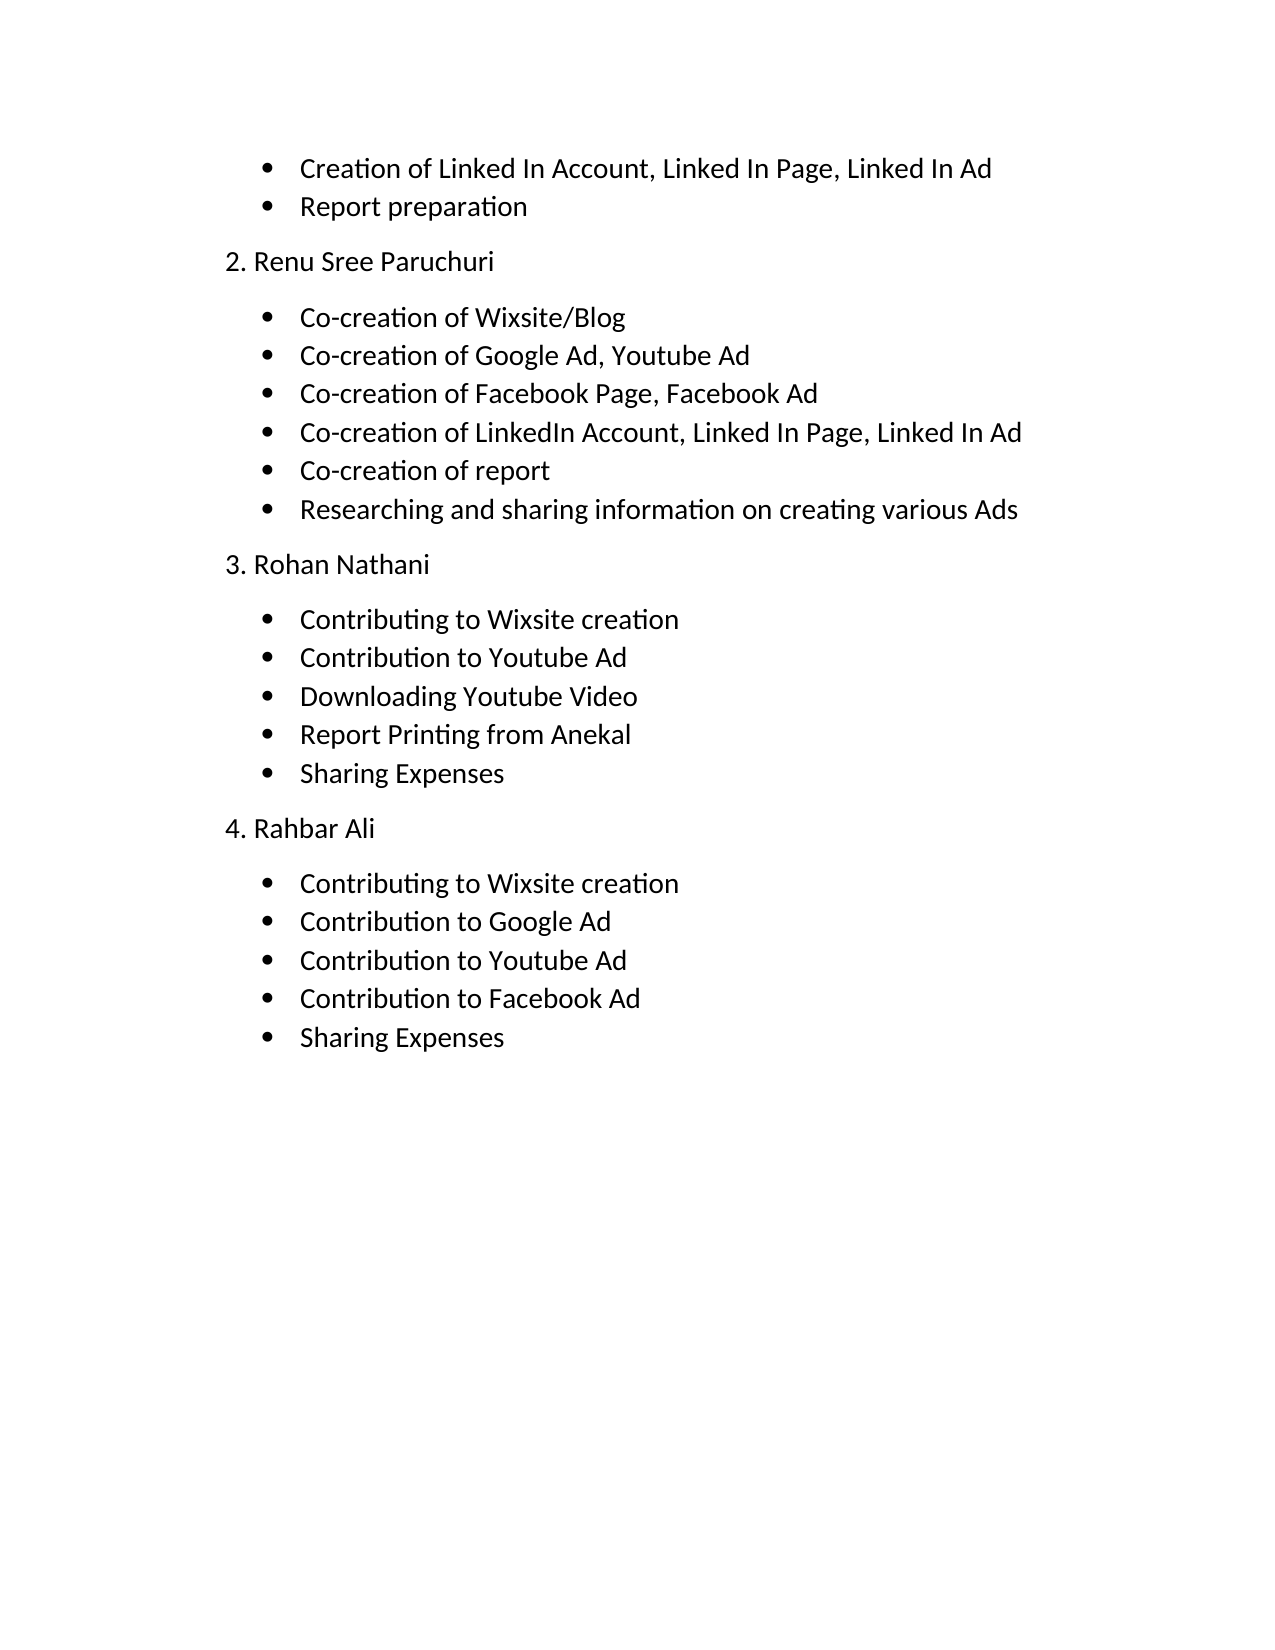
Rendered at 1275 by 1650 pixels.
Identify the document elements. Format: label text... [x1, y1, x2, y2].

list Report preparation [262, 188, 1125, 224]
text 2. Renu Sree Paruchuri [225, 243, 1125, 279]
list Co-creation of Google Ad, Youtube Ad [262, 337, 1125, 373]
list Sharing Expenses [262, 755, 1125, 790]
list Creation of Linked In Account, Linked In Page, Linked In Ad [262, 150, 1125, 186]
list Downloading Youtube Video [262, 678, 1125, 713]
list Contribution to Facebook Ad [262, 980, 1125, 1016]
list Sharing Expenses [262, 1019, 1125, 1054]
list Contribution to Google Ad [262, 903, 1125, 939]
list Contributing to Wixsite creation [262, 865, 1125, 901]
list Contribution to Youtube Ad [262, 942, 1125, 977]
list Report Printing from Anekal [262, 716, 1125, 752]
list Contribution to Youtube Ad [262, 639, 1125, 675]
text 4. Rahbar Ali [225, 810, 1125, 846]
list Co-creation of Wixsite/Blog [262, 299, 1125, 334]
list Contributing to Wixsite creation [262, 601, 1125, 637]
text 3. Rohan Nathani [225, 546, 1125, 582]
list Researching and sharing information on creating various Ads [262, 491, 1125, 526]
list Co-creation of LinkedIn Account, Linked In Page, Linked In Ad [262, 414, 1125, 449]
list Co-creation of Facebook Page, Facebook Ad [262, 376, 1125, 411]
list Co-creation of report [262, 452, 1125, 488]
